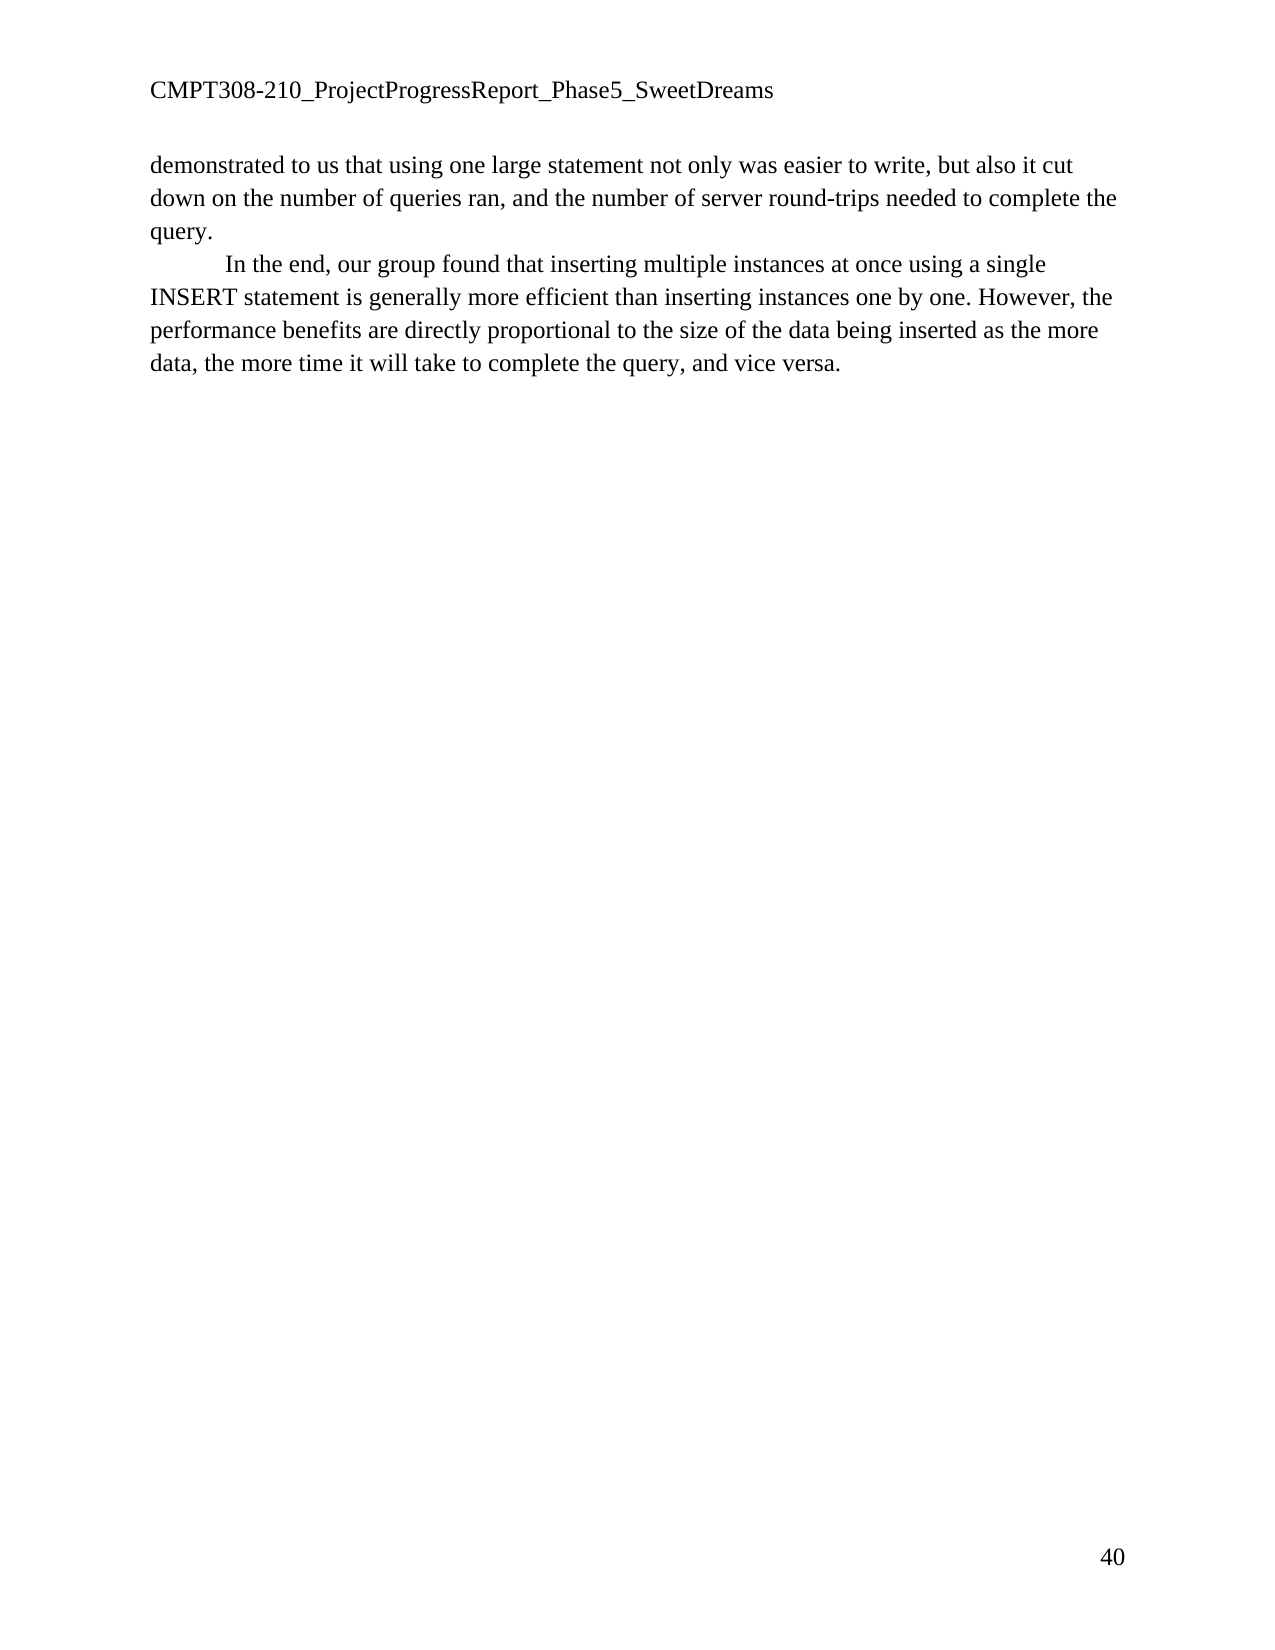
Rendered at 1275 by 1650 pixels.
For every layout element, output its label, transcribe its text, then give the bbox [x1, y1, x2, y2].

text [150, 150, 1125, 245]
text In the end, our group found that inserting multiple instances at once using a single INSERT statement is generally more efficient than inserting instances one by one. However, the performance benefits are directly proportional to the size of the data being inserted as the more data, the more time it will take to complete the query, and vice versa. [150, 249, 1125, 377]
